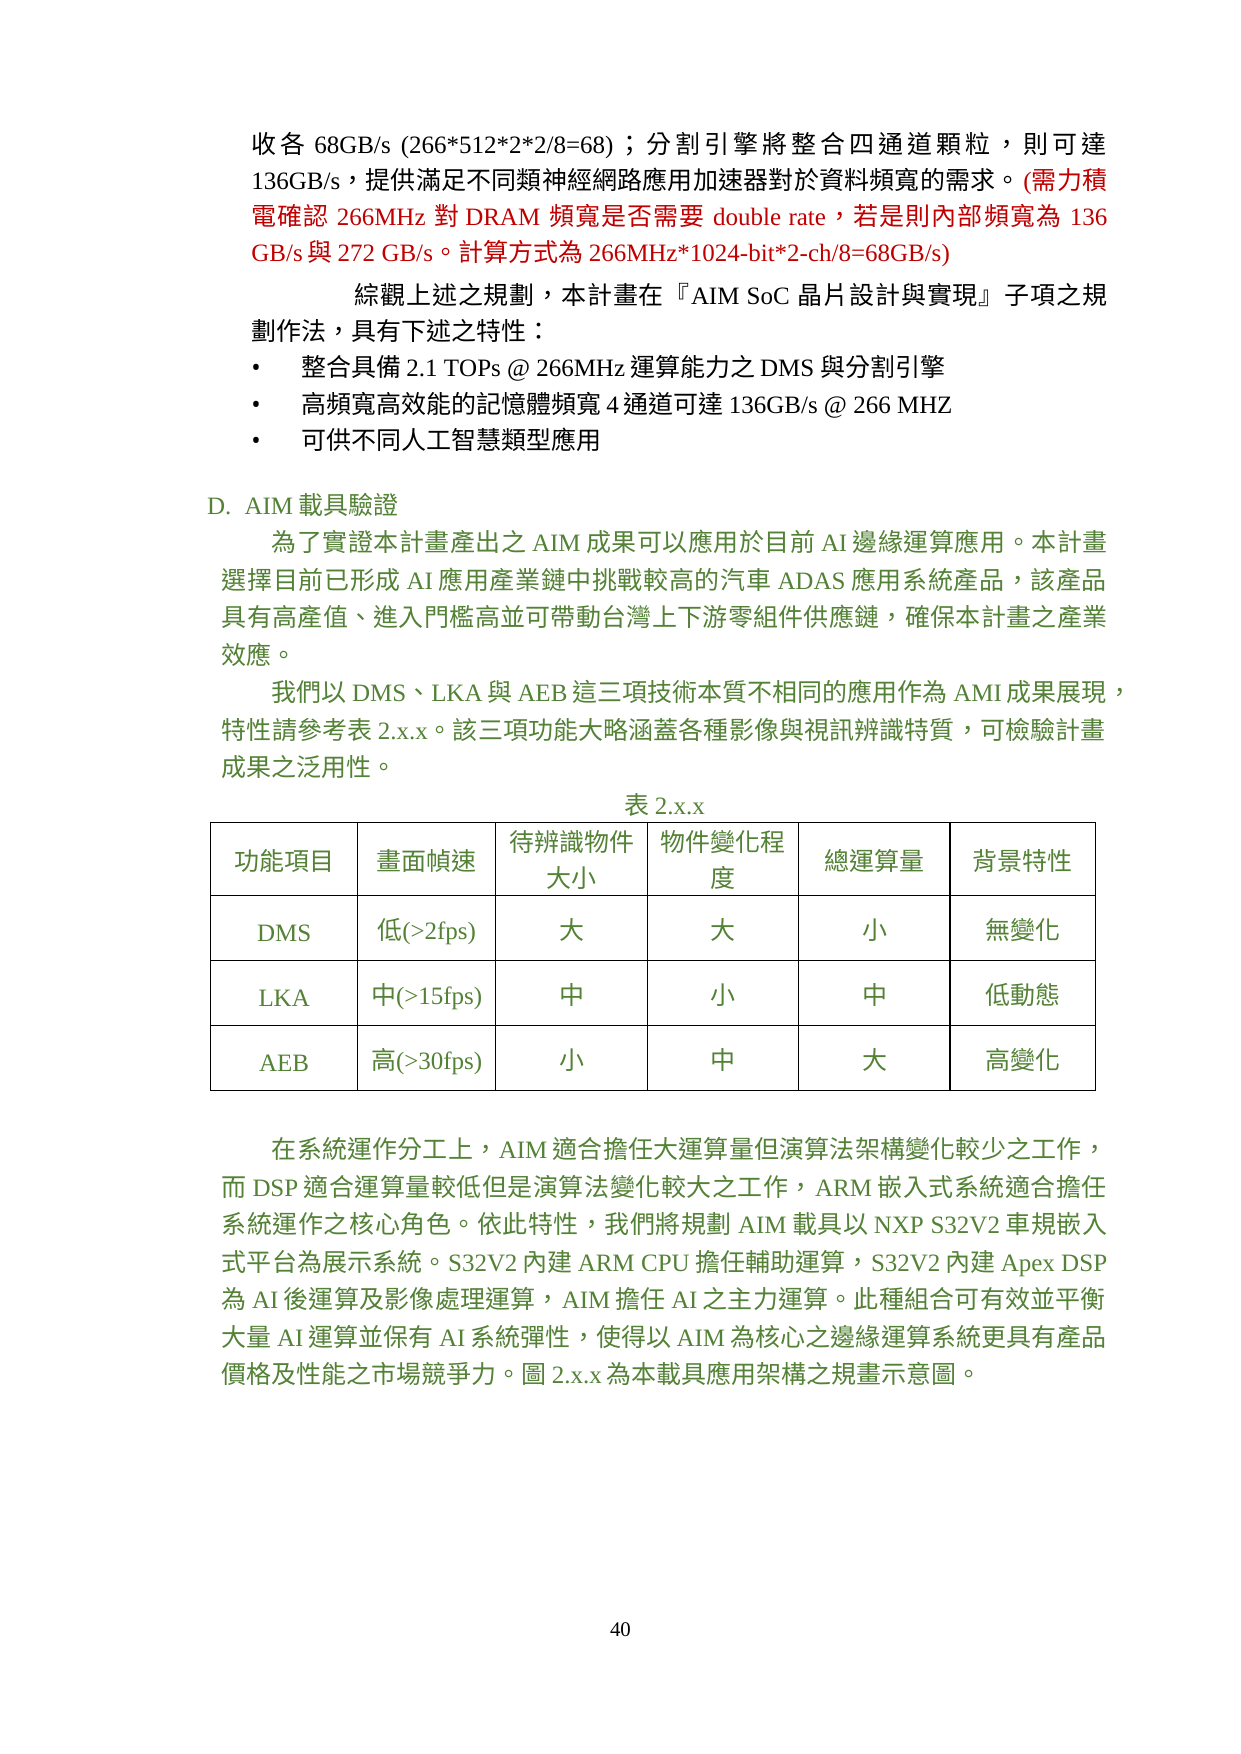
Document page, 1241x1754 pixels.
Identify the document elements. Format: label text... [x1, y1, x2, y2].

table_cell 低(>2fps) [358, 896, 495, 960]
table_cell AEB [211, 1026, 357, 1090]
table_header 功能項目 [211, 823, 357, 895]
table_cell 大 [648, 896, 798, 960]
table_cell 高(>30fps) [358, 1026, 495, 1090]
table_header 畫面幀速 [358, 823, 495, 895]
text 為了實證本計畫產出之AIM成果可以應用於目前AI邊緣運算應用。本計畫選擇目前已形成AI應用產業鏈中挑戰較高的汽車ADAS應用系統產品，該產品具有高產值、進入門檻高並可帶動台灣上下游零組件供應鏈，確保本計畫之產業效應。 [222, 522, 1107, 672]
table_cell 中 [496, 961, 647, 1025]
table_cell 高變化 [951, 1026, 1095, 1090]
list 整合具備2.1 TOPs @ 266MHz運算能力之DMS 與分割引擎 [251, 348, 1107, 384]
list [251, 124, 1107, 269]
text 在系統運作分工上，AIM適合擔任大運算量但演算法架構變化較少之工作，而DSP適合運算量較低但是演算法變化較大之工作，ARM嵌入式系統適合擔任系統運作之核心角色。依此特性，我們將規劃AIM載具以NXP S32V2車規嵌入式平台為展示系統。S32V2內建ARM CPU擔任輔助運算，S32V2內建Apex DSP為AI後運算及影像處理運算，AIM擔任AI之主力運算。此種組合可有效並平衡大量AI運算並保有AI系統彈性，使得以AIM為核心之邊緣運算系統更具有產品價格及性能之市場競爭力。圖2.x.x為本載具應用架構之規畫示意圖。 [222, 1129, 1107, 1391]
table_cell 中 [648, 1026, 798, 1090]
table_cell DMS [211, 896, 357, 960]
table_cell 大 [799, 1026, 949, 1090]
table_cell 低動態 [951, 961, 1095, 1025]
text 表2.x.x [222, 784, 1107, 822]
list AIM載具驗證 [207, 485, 1107, 522]
table_header 物件變化程度 [648, 823, 798, 895]
table_cell 小 [496, 1026, 647, 1090]
table_header 背景特性 [951, 823, 1095, 895]
text 綜觀上述之規劃，本計畫在『AIM SoC 晶片設計與實現』子項之規劃作法，具有下述之特性： [251, 275, 1107, 348]
table_cell 大 [496, 896, 647, 960]
table_cell LKA [211, 961, 357, 1025]
table_cell 小 [648, 961, 798, 1025]
text 我們以DMS、LKA與AEB這三項技術本質不相同的應用作為AMI成果展現，特性請參考表2.x.x。該三項功能大略涵蓋各種影像與視訊辨識特質，可檢驗計畫成果之泛用性。 [222, 672, 1107, 784]
table_cell 無變化 [951, 896, 1095, 960]
table_cell 中(>15fps) [358, 961, 495, 1025]
table_cell 小 [799, 896, 949, 960]
list 高頻寬高效能的記憶體頻寬4通道可達136GB/s @ 266 MHZ [251, 384, 1107, 420]
table_cell 中 [799, 961, 949, 1025]
list 可供不同人工智慧類型應用 [251, 420, 1107, 457]
table_header 總運算量 [799, 823, 949, 895]
table_header 待辨識物件大小 [496, 823, 647, 895]
